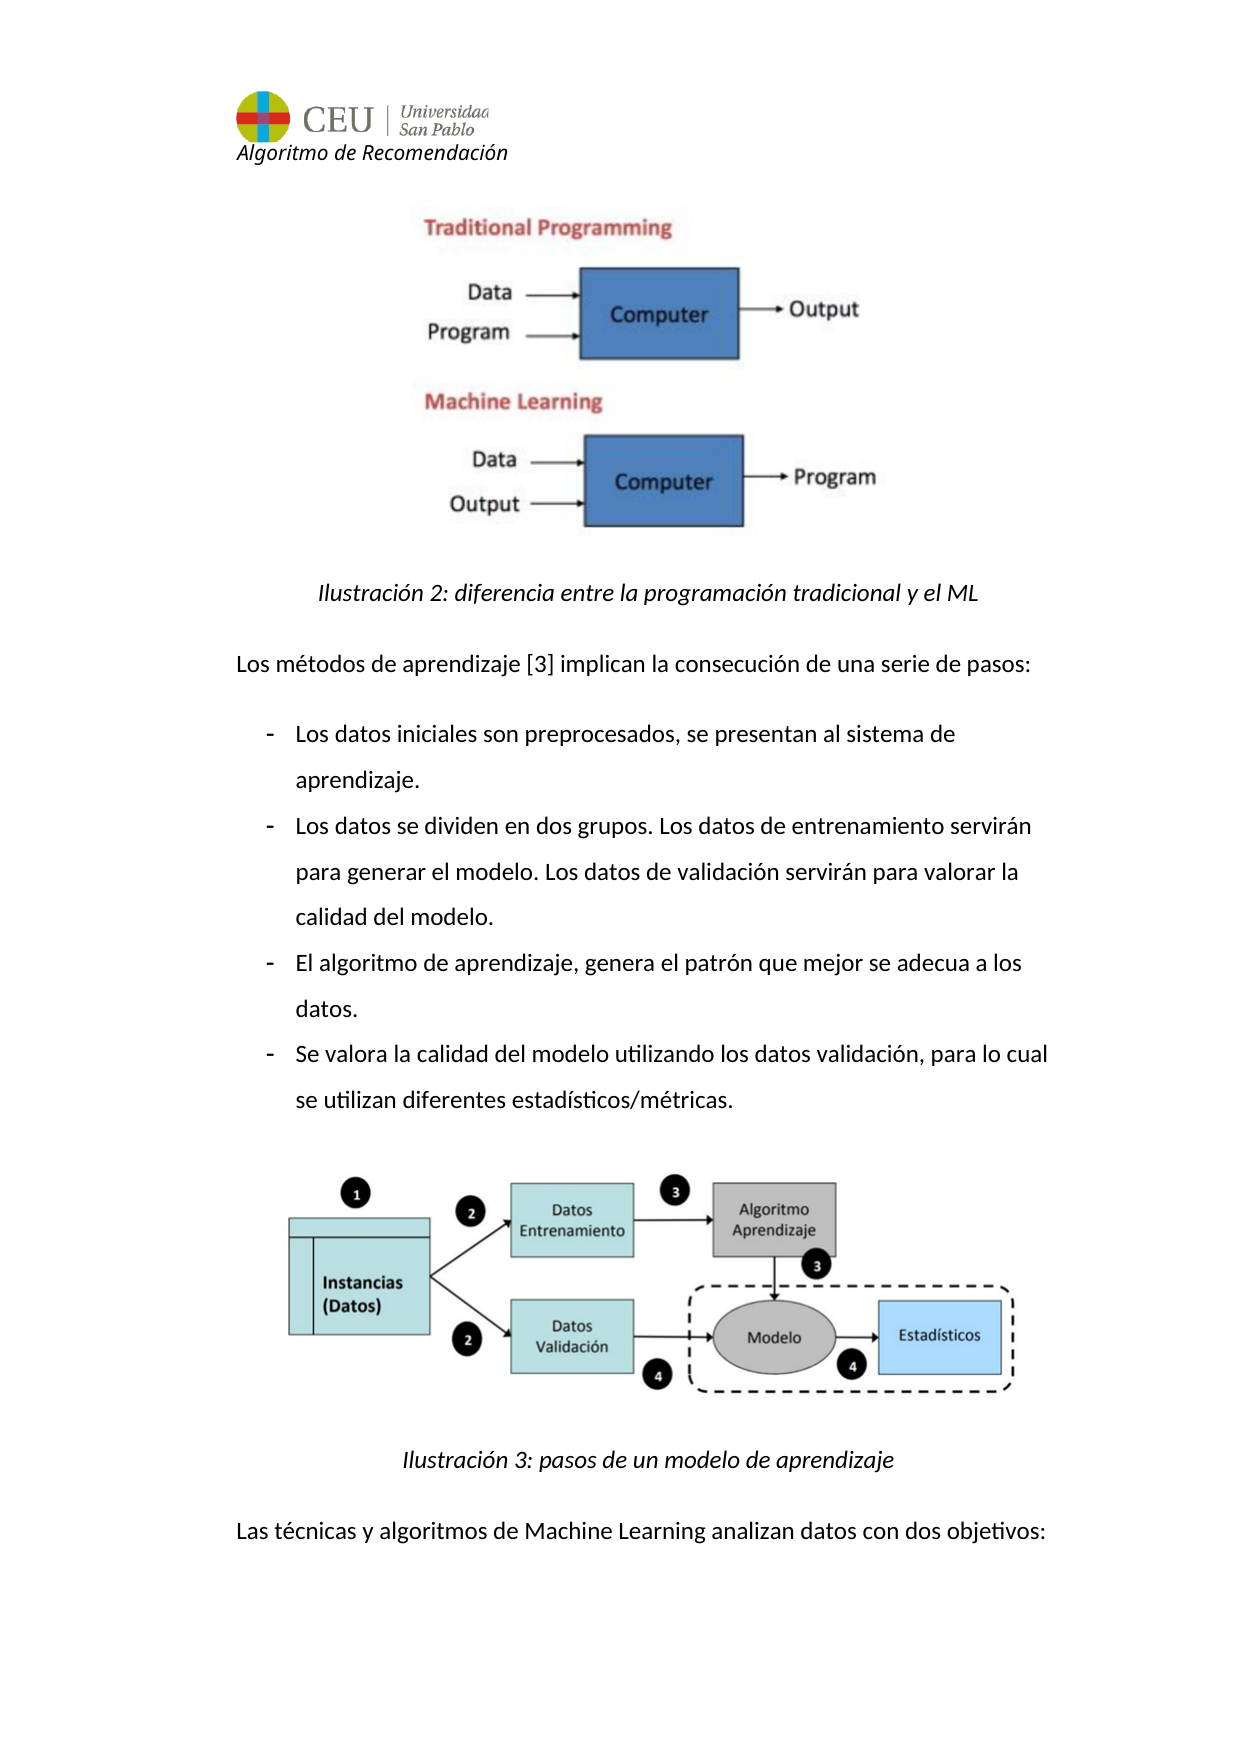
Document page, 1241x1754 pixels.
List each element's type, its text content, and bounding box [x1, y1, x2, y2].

picture [405, 206, 894, 537]
list El algoritmo de aprendizaje, genera el patrón que mejor se adecua a los datos. [266, 947, 1063, 1023]
text Los métodos de aprendizaje [3] implican la consecución de una serie de pasos: [236, 648, 1063, 678]
picture [235, 89, 489, 143]
list Los datos iniciales son preprocesados, se presentan al sistema de aprendizaje. [266, 718, 1063, 795]
list Se valora la calidad del modelo utilizando los datos validación, para lo cual se utilizan diferentes estadísticos/métricas. [266, 1038, 1063, 1115]
picture [269, 1155, 1031, 1404]
text Ilustración 3: pasos de un modelo de aprendizaje [236, 1444, 1063, 1475]
list Los datos se dividen en dos grupos. Los datos de entrenamiento servirán para generar el modelo. Los datos de validación servirán para valorar la calidad del modelo. [266, 810, 1063, 932]
text Ilustración 2: diferencia entre la programación tradicional y el ML [236, 577, 1063, 607]
text Las técnicas y algoritmos de Machine Learning analizan datos con dos objetivos: [236, 1515, 1063, 1546]
